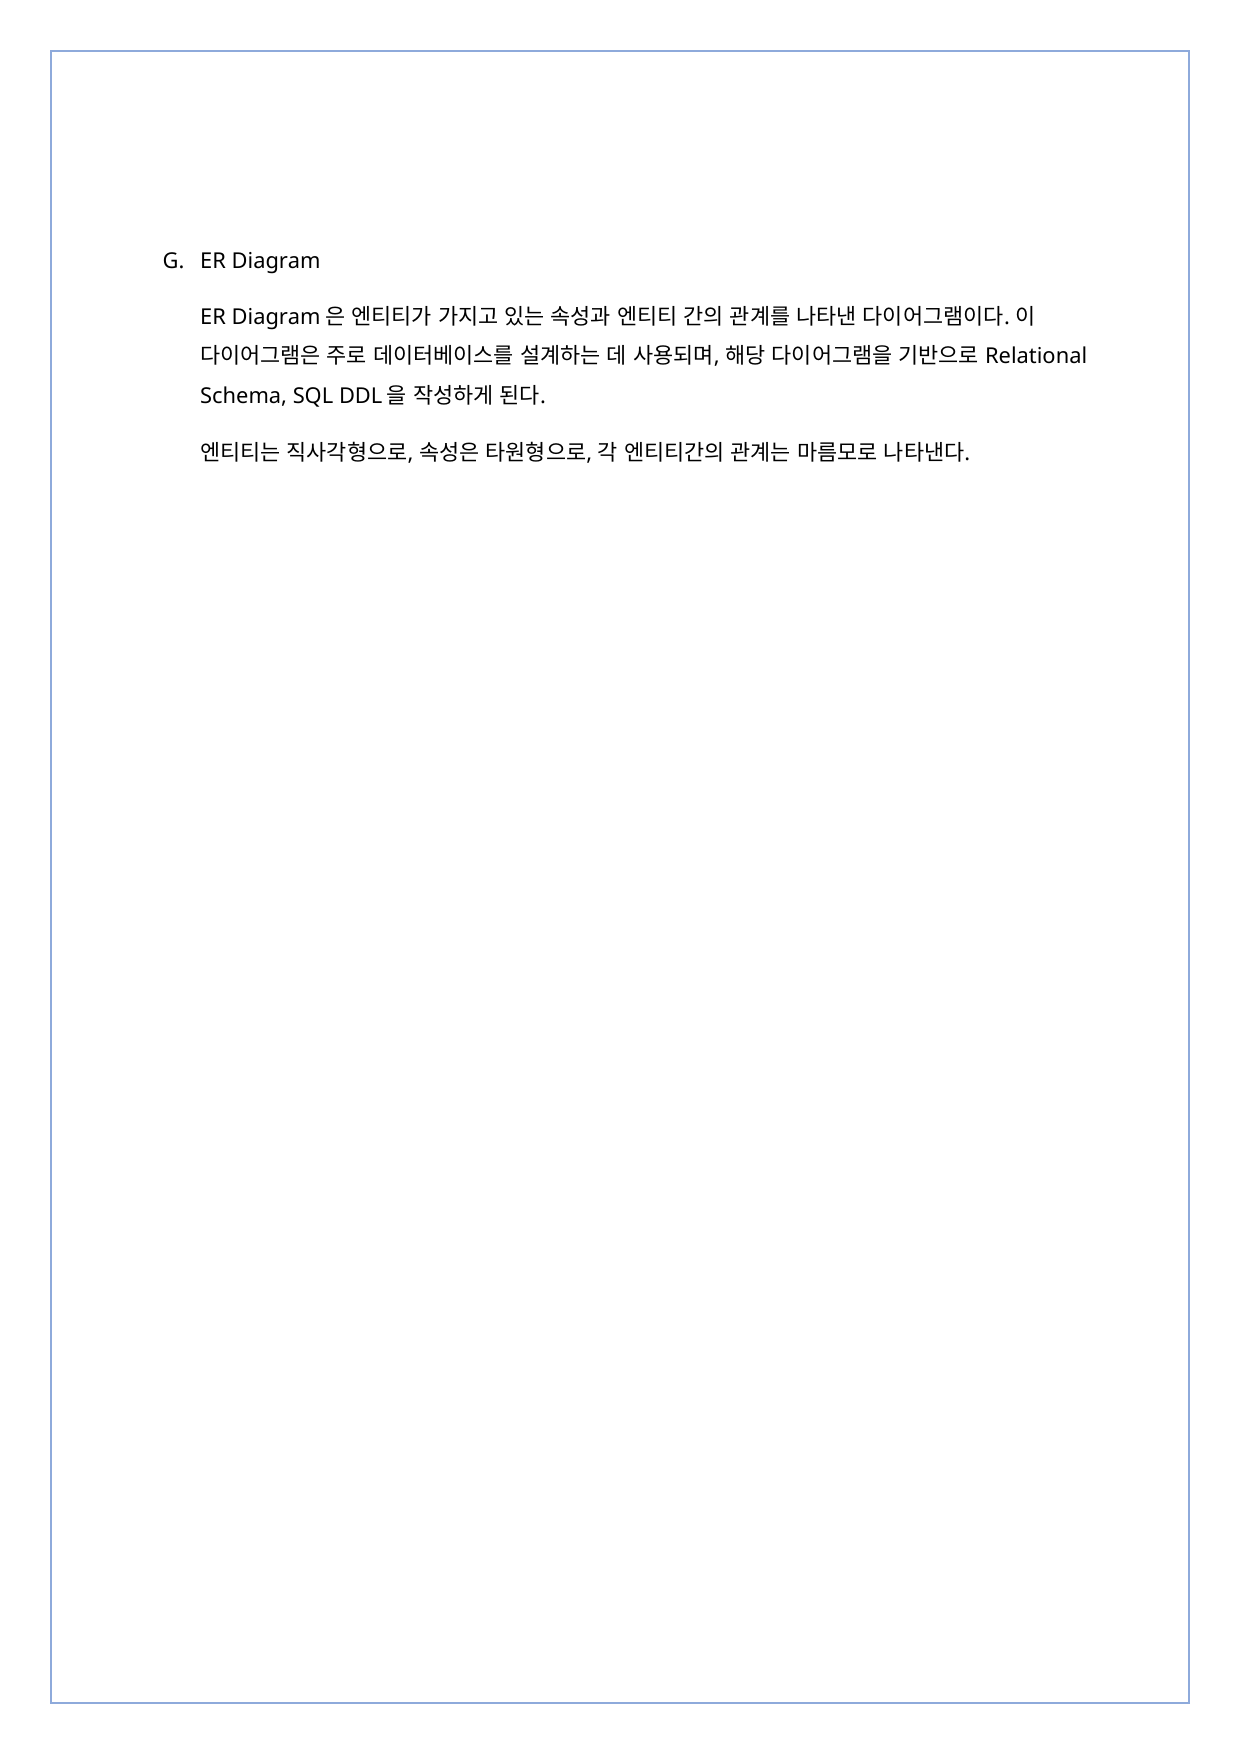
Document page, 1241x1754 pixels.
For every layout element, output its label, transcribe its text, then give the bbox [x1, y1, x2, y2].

list ER Diagram [162, 245, 1157, 275]
text 엔티티는 직사각형으로, 속성은 타원형으로, 각 엔티티간의 관계는 마름모로 나타낸다. [200, 434, 1157, 466]
list ER Diagram은 엔티티가 가지고 있는 속성과 엔티티 간의 관계를 나타낸 다이어그램이다. 이 다이어그램은 주로 데이터베이스를 설계하는 데 사용되며, 해당 다이어그램을 기반으로 Relational Schema, SQL DDL을 작성하게 된다. [200, 299, 1157, 410]
